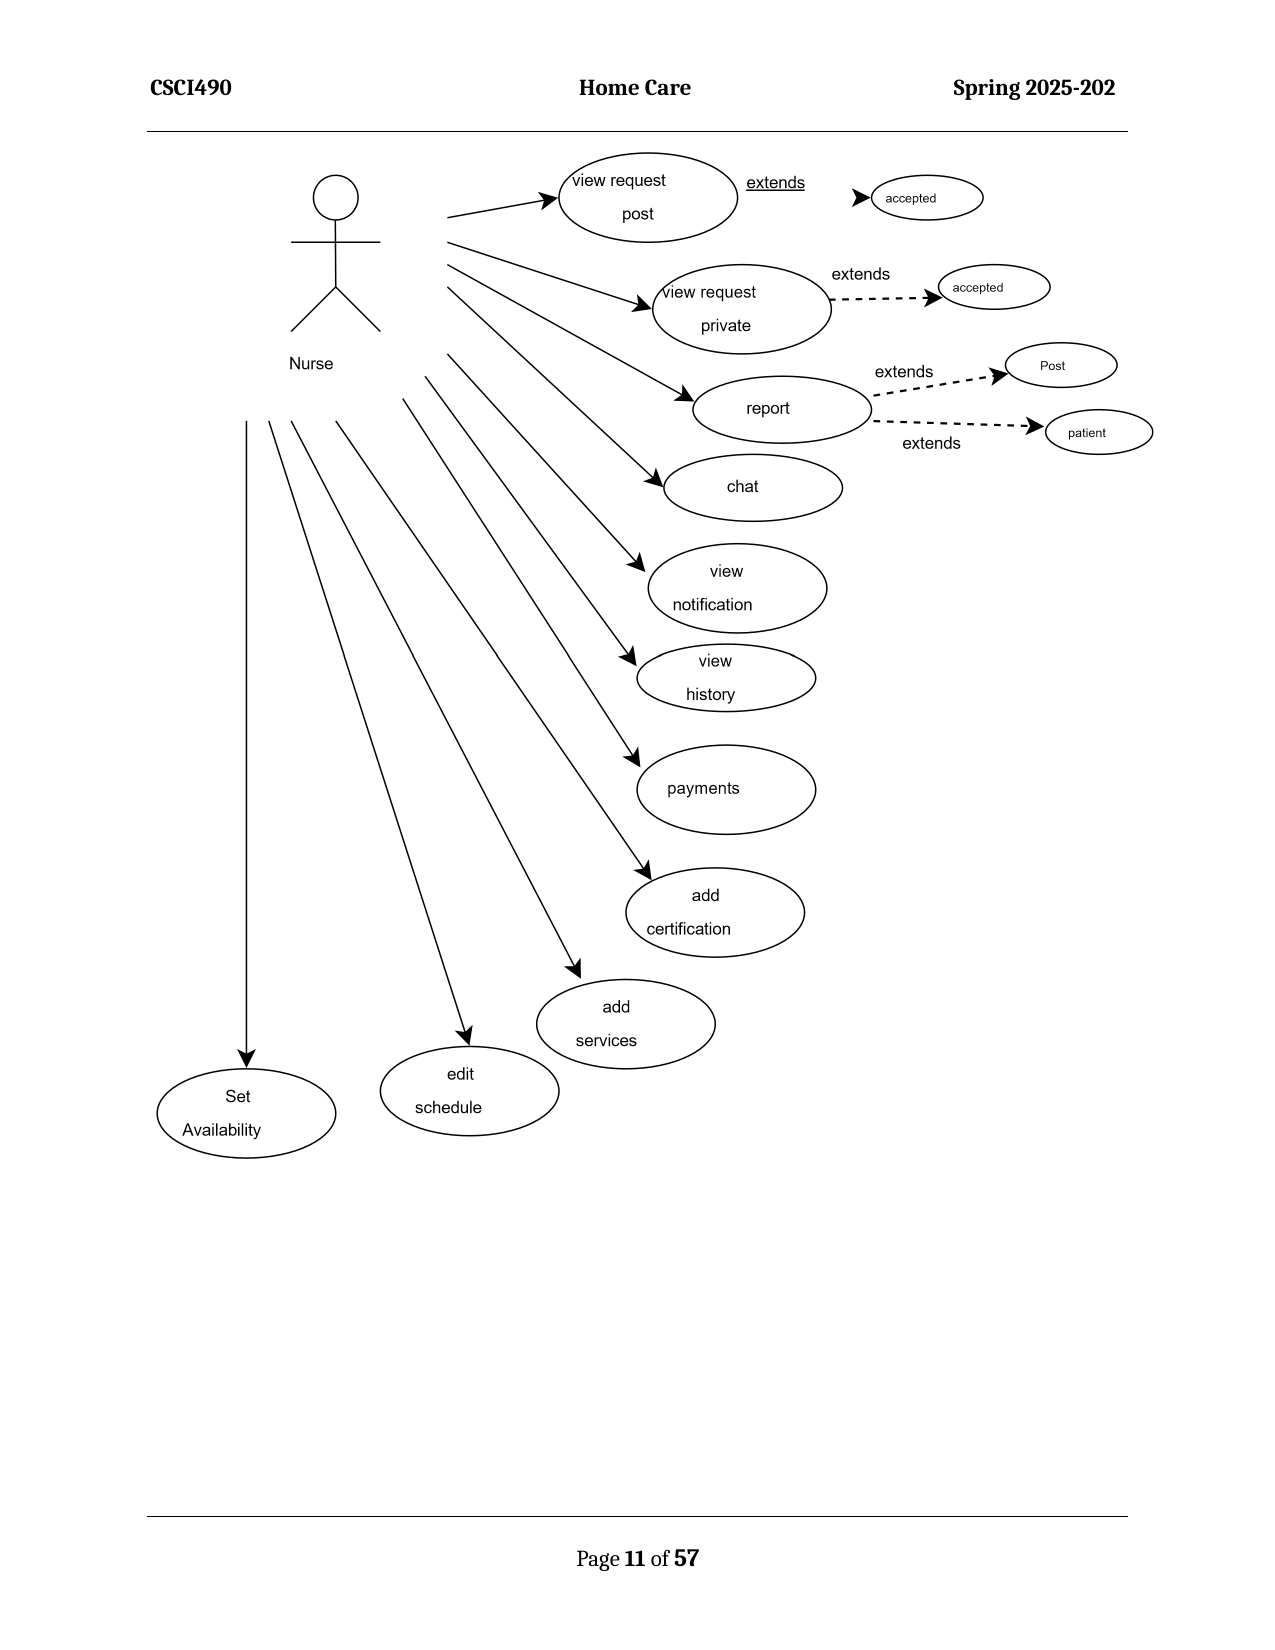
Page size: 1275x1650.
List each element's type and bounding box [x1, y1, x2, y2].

picture [155, 151, 1154, 1159]
